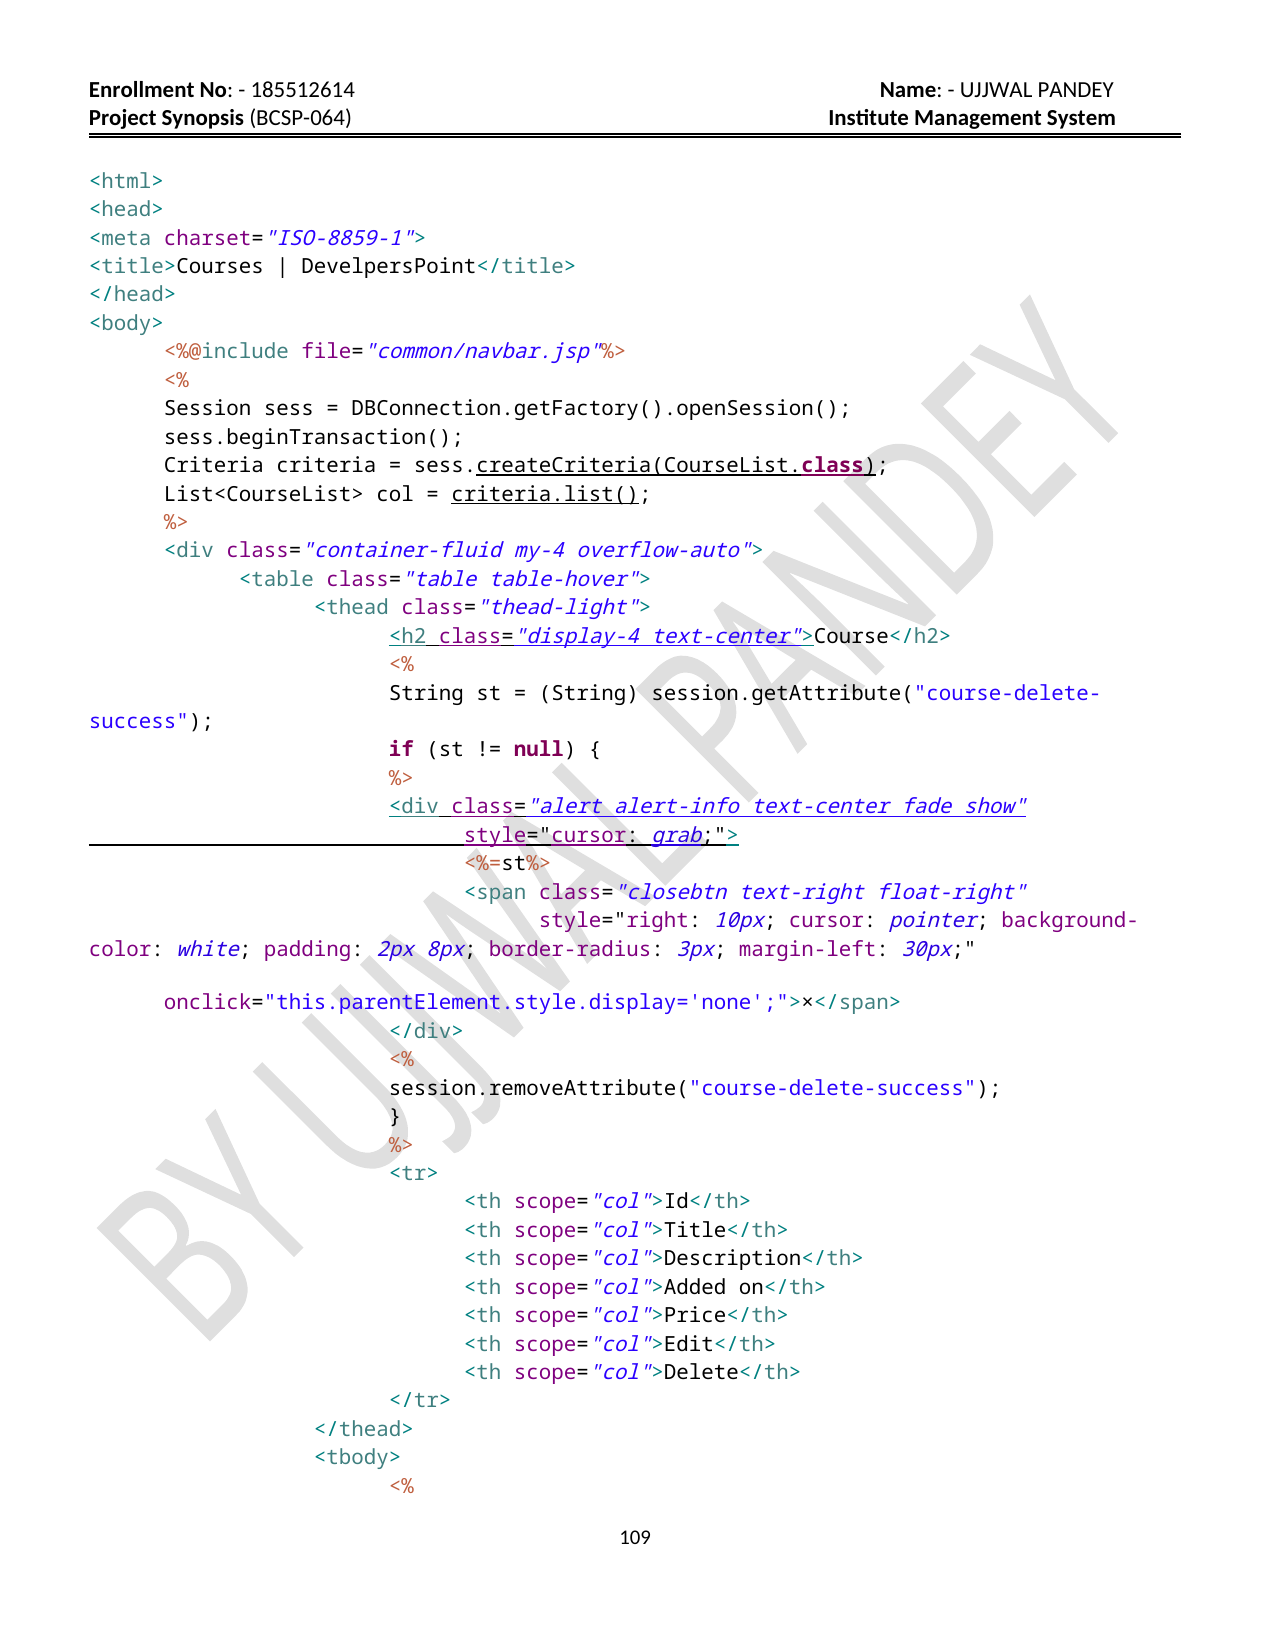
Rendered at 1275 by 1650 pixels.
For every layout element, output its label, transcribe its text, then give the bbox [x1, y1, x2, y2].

text <h2 class="display-4 text-center">Course</h2> [89, 621, 1181, 649]
text %> [89, 507, 1181, 536]
text </thead> [89, 1414, 1181, 1442]
text if (st != null) { [89, 734, 1181, 763]
text %> [89, 1130, 1181, 1158]
text <th scope="col">Description</th> [89, 1243, 1181, 1272]
text <span class="closebtn text-right float-right" [89, 877, 1181, 905]
text <meta charset="ISO-8859-1"> [89, 223, 1181, 251]
text <th scope="col">Edit</th> [89, 1329, 1181, 1357]
text style="cursor: grab;"> [89, 820, 1181, 848]
text <%@include file="common/navbar.jsp"%> [89, 336, 1181, 365]
text session.removeAttribute("course-delete-success"); [89, 1073, 1181, 1101]
text <thead class="thead-light"> [89, 592, 1181, 621]
text <th scope="col">Added on</th> [89, 1272, 1181, 1300]
text <th scope="col">Title</th> [89, 1215, 1181, 1243]
text <% [89, 365, 1181, 393]
text Criteria criteria = sess.createCriteria(CourseList.class); [89, 450, 1181, 479]
text <table class="table table-hover"> [89, 564, 1181, 592]
text } [89, 1101, 1181, 1130]
text <% [89, 1471, 1181, 1499]
text <th scope="col">Id</th> [89, 1187, 1181, 1215]
text <div class="alert alert-info text-center fade show" [89, 791, 1181, 820]
text <% [89, 1044, 1181, 1073]
text %> [89, 763, 1181, 791]
text <th scope="col">Delete</th> [89, 1357, 1181, 1386]
text <tbody> [89, 1442, 1181, 1471]
text sess.beginTransaction(); [89, 422, 1181, 450]
text <body> [89, 308, 1181, 336]
text <th scope="col">Price</th> [89, 1300, 1181, 1329]
text <tr> [89, 1158, 1181, 1187]
text </div> [89, 1016, 1181, 1044]
text <html> [89, 166, 1181, 194]
text <%=st%> [89, 848, 1181, 877]
text onclick="this.parentElement.style.display='none';">×</span> [89, 962, 1181, 1016]
text <% [89, 649, 1181, 678]
text String st = (String) session.getAttribute("course-delete-success"); [89, 678, 1181, 734]
text List<CourseList> col = criteria.list(); [89, 479, 1181, 507]
text </tr> [89, 1386, 1181, 1414]
text <head> [89, 194, 1181, 223]
text <div class="container-fluid my-4 overflow-auto"> [89, 536, 1181, 564]
text Session sess = DBConnection.getFactory().openSession(); [89, 393, 1181, 422]
text style="right: 10px; cursor: pointer; background-color: white; padding: 2px 8px; border-radius: 3px; margin-left: 30px;" [89, 905, 1181, 962]
text </head> [89, 279, 1181, 308]
text <title>Courses | DevelpersPoint</title> [89, 251, 1181, 279]
